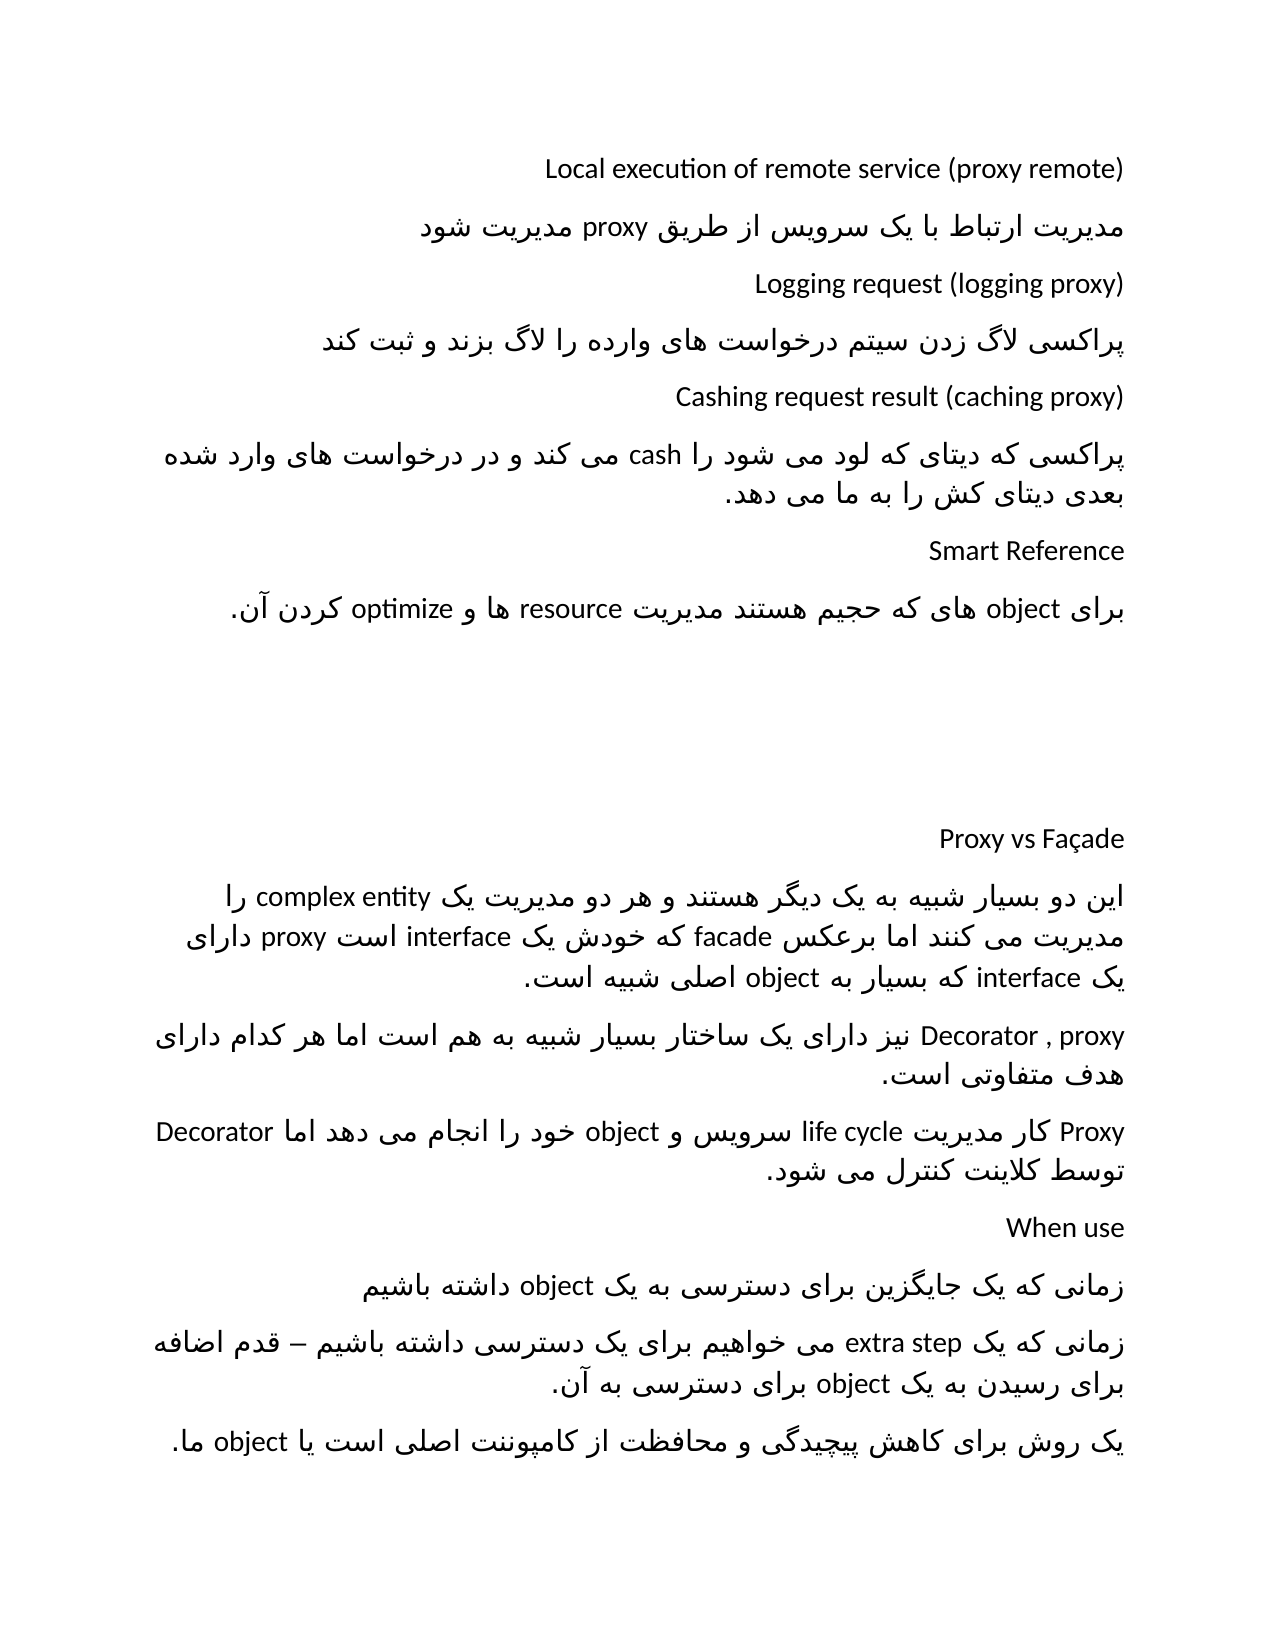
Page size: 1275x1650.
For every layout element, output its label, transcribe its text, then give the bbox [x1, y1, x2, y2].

text Smart Reference [150, 532, 1125, 568]
text Proxy کار مدیریت life cycle سرویس و object خود را انجام می دهد اما Decorator توسط کلاینت کنترل می شود. [150, 1113, 1125, 1188]
text پراکسی که دیتای که لود می شود را cash می کند و در درخواست های وارد شده بعدی دیتای کش را به ما می دهد. [150, 436, 1125, 511]
text Local execution of remote service (proxy remote) [150, 150, 1125, 186]
text Decorator , proxy نیز دارای یک ساختار بسیار شبیه به هم است اما هر کدام دارای هدف متفاوتی است. [150, 1017, 1125, 1091]
text Proxy vs Façade [150, 820, 1125, 856]
text Logging request (logging proxy) [150, 265, 1125, 301]
text یک روش برای کاهش پیچیدگی و محافظت از کامپوننت اصلی است یا object ما. [150, 1423, 1125, 1458]
text زمانی که یک extra step می خواهیم برای یک دسترسی داشته باشیم – قدم اضافه برای رسیدن به یک object برای دسترسی به آن. [150, 1324, 1125, 1401]
text پراکسی لاگ زدن سیتم درخواست های وارده را لاگ بزند و ثبت کند [150, 323, 1125, 357]
text مدیریت ارتباط با یک سرویس از طریق proxy مدیریت شود [150, 208, 1125, 243]
text When use [150, 1209, 1125, 1245]
text زمانی که یک جایگزین برای دسترسی به یک object داشته باشیم [150, 1267, 1125, 1302]
text Cashing request result (caching proxy) [150, 378, 1125, 414]
text برای object های که حجیم هستند مدیریت resource ها و optimize کردن آن. [150, 590, 1125, 626]
text این دو بسیار شبیه به یک دیگر هستند و هر دو مدیریت یک complex entity را مدیریت می کنند اما برعکس facade که خودش یک interface است proxy دارای یک interface که بسیار به object اصلی شبیه است. [150, 878, 1125, 995]
